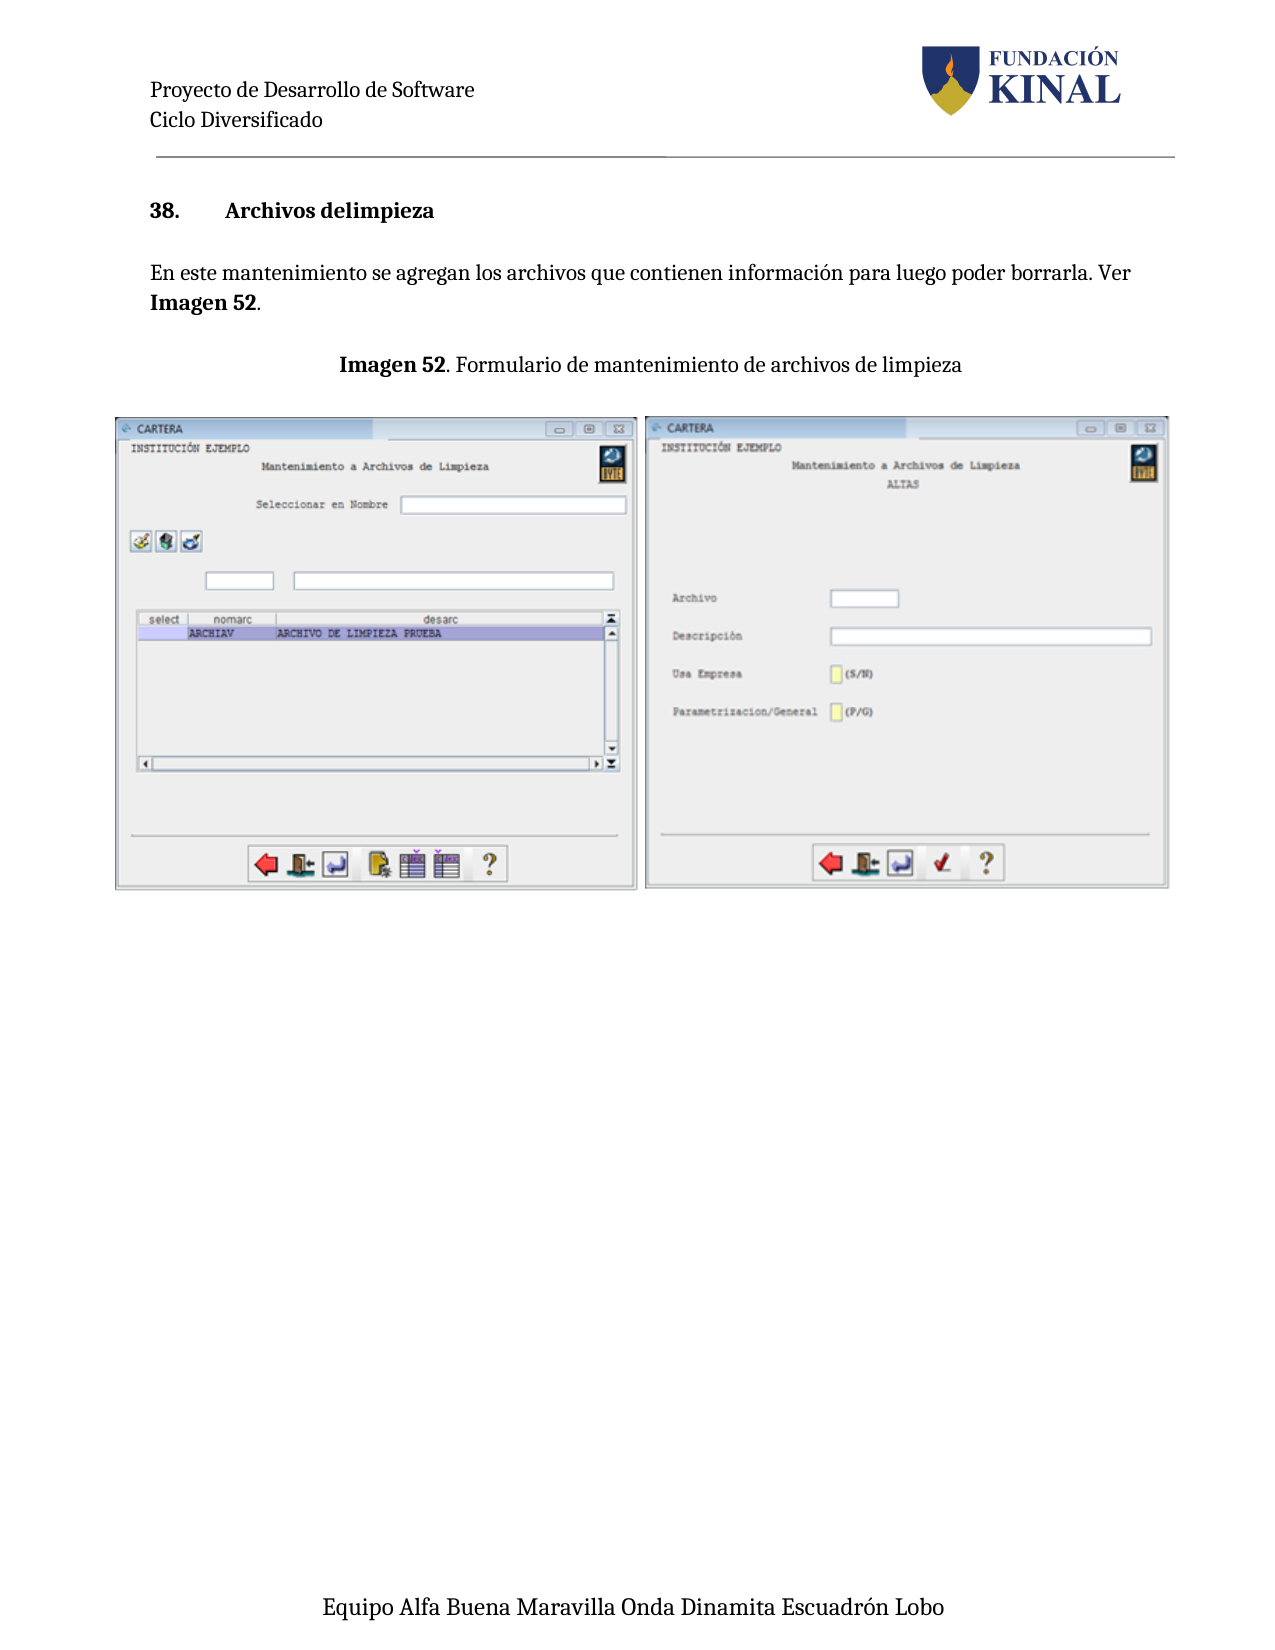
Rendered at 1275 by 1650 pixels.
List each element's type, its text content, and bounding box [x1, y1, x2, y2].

picture [918, 43, 1125, 119]
picture [645, 416, 1171, 892]
subtitle Archivos delimpieza [150, 198, 1194, 224]
subtitle Imagen 52. [150, 290, 1194, 316]
text Imagen 52. Formulario de mantenimiento de archivos de limpieza [339, 351, 1194, 378]
picture [115, 417, 639, 892]
text En este mantenimiento se agregan los archivos que contienen información para luego poder borrarla. Ver [150, 259, 1194, 286]
